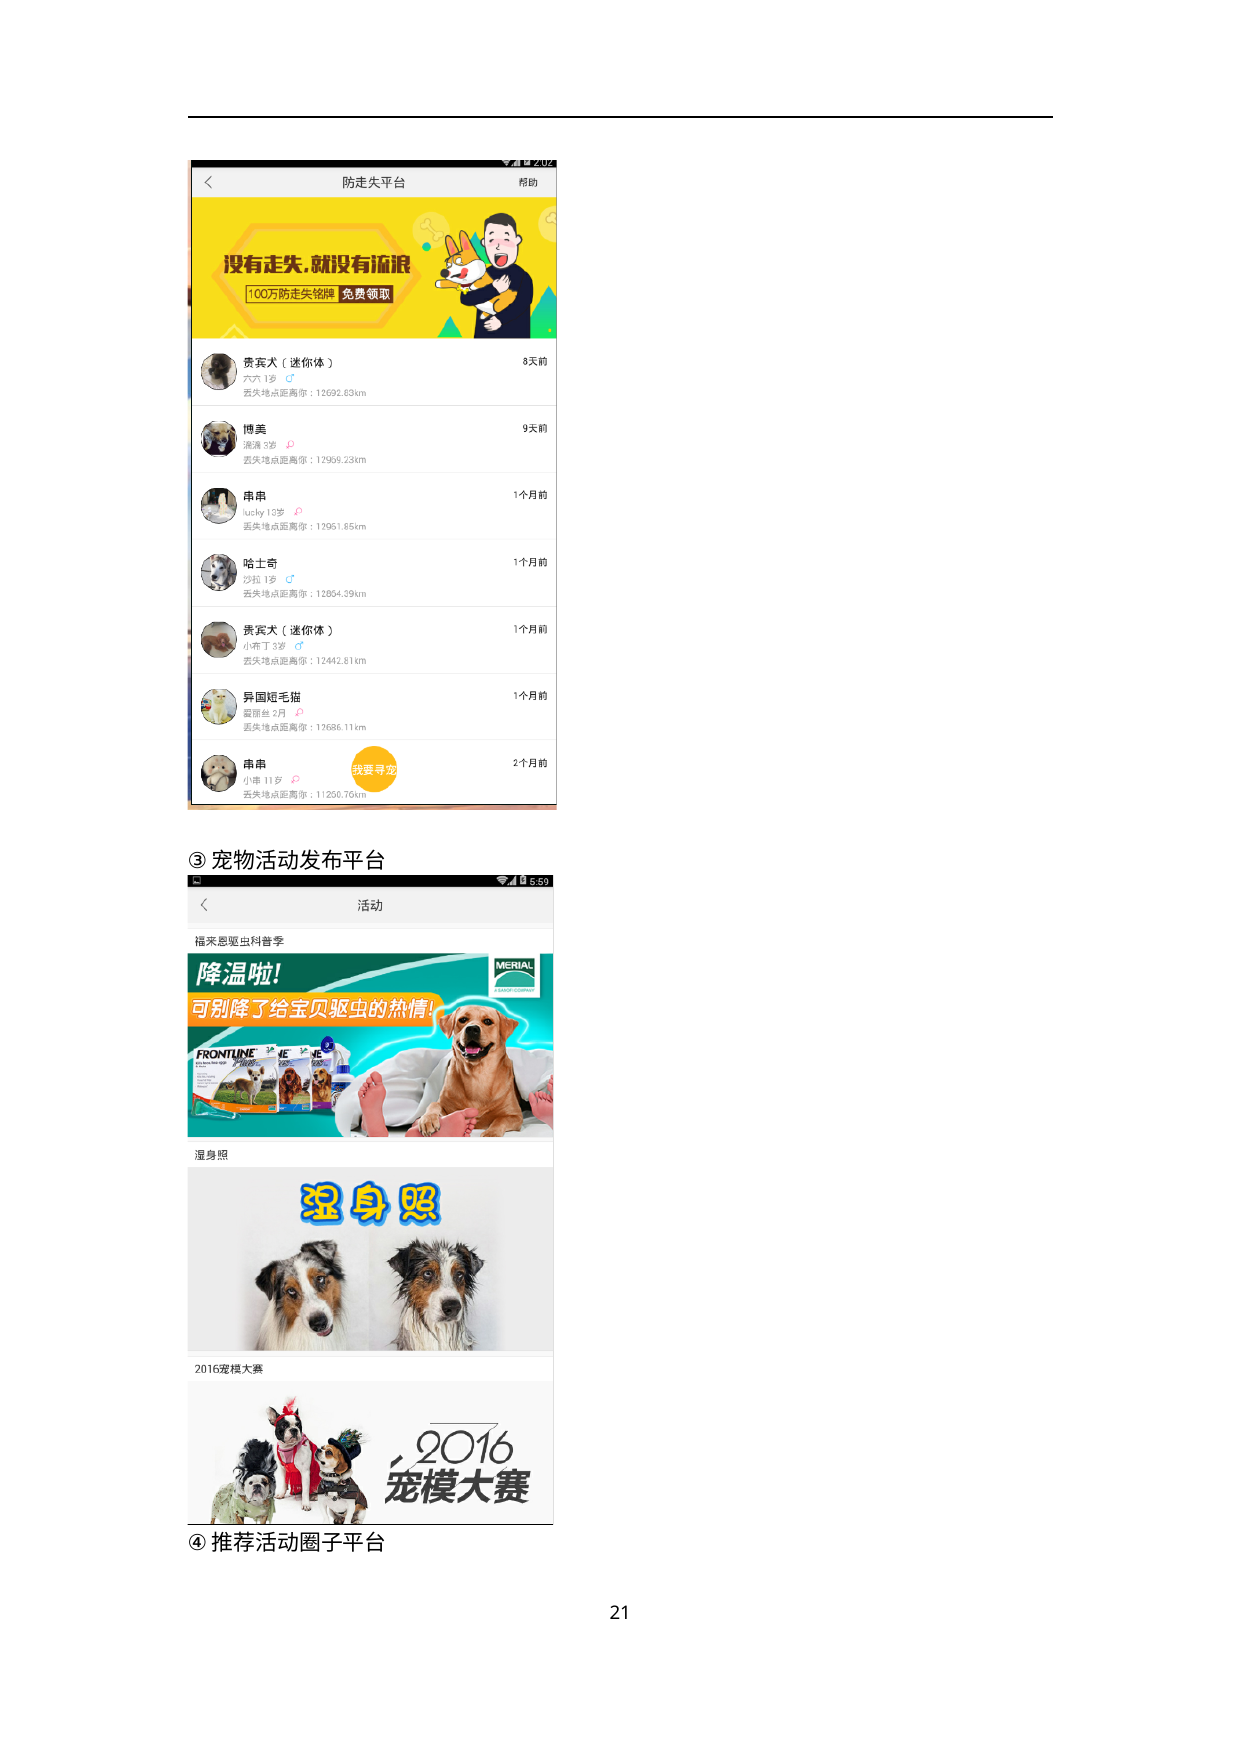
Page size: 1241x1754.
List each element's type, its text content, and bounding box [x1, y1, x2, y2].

text ③宠物活动发布平台 [187, 842, 1053, 875]
picture [187, 875, 554, 1525]
picture [187, 160, 557, 810]
text ④推荐活动圈子平台 [187, 1525, 1053, 1557]
